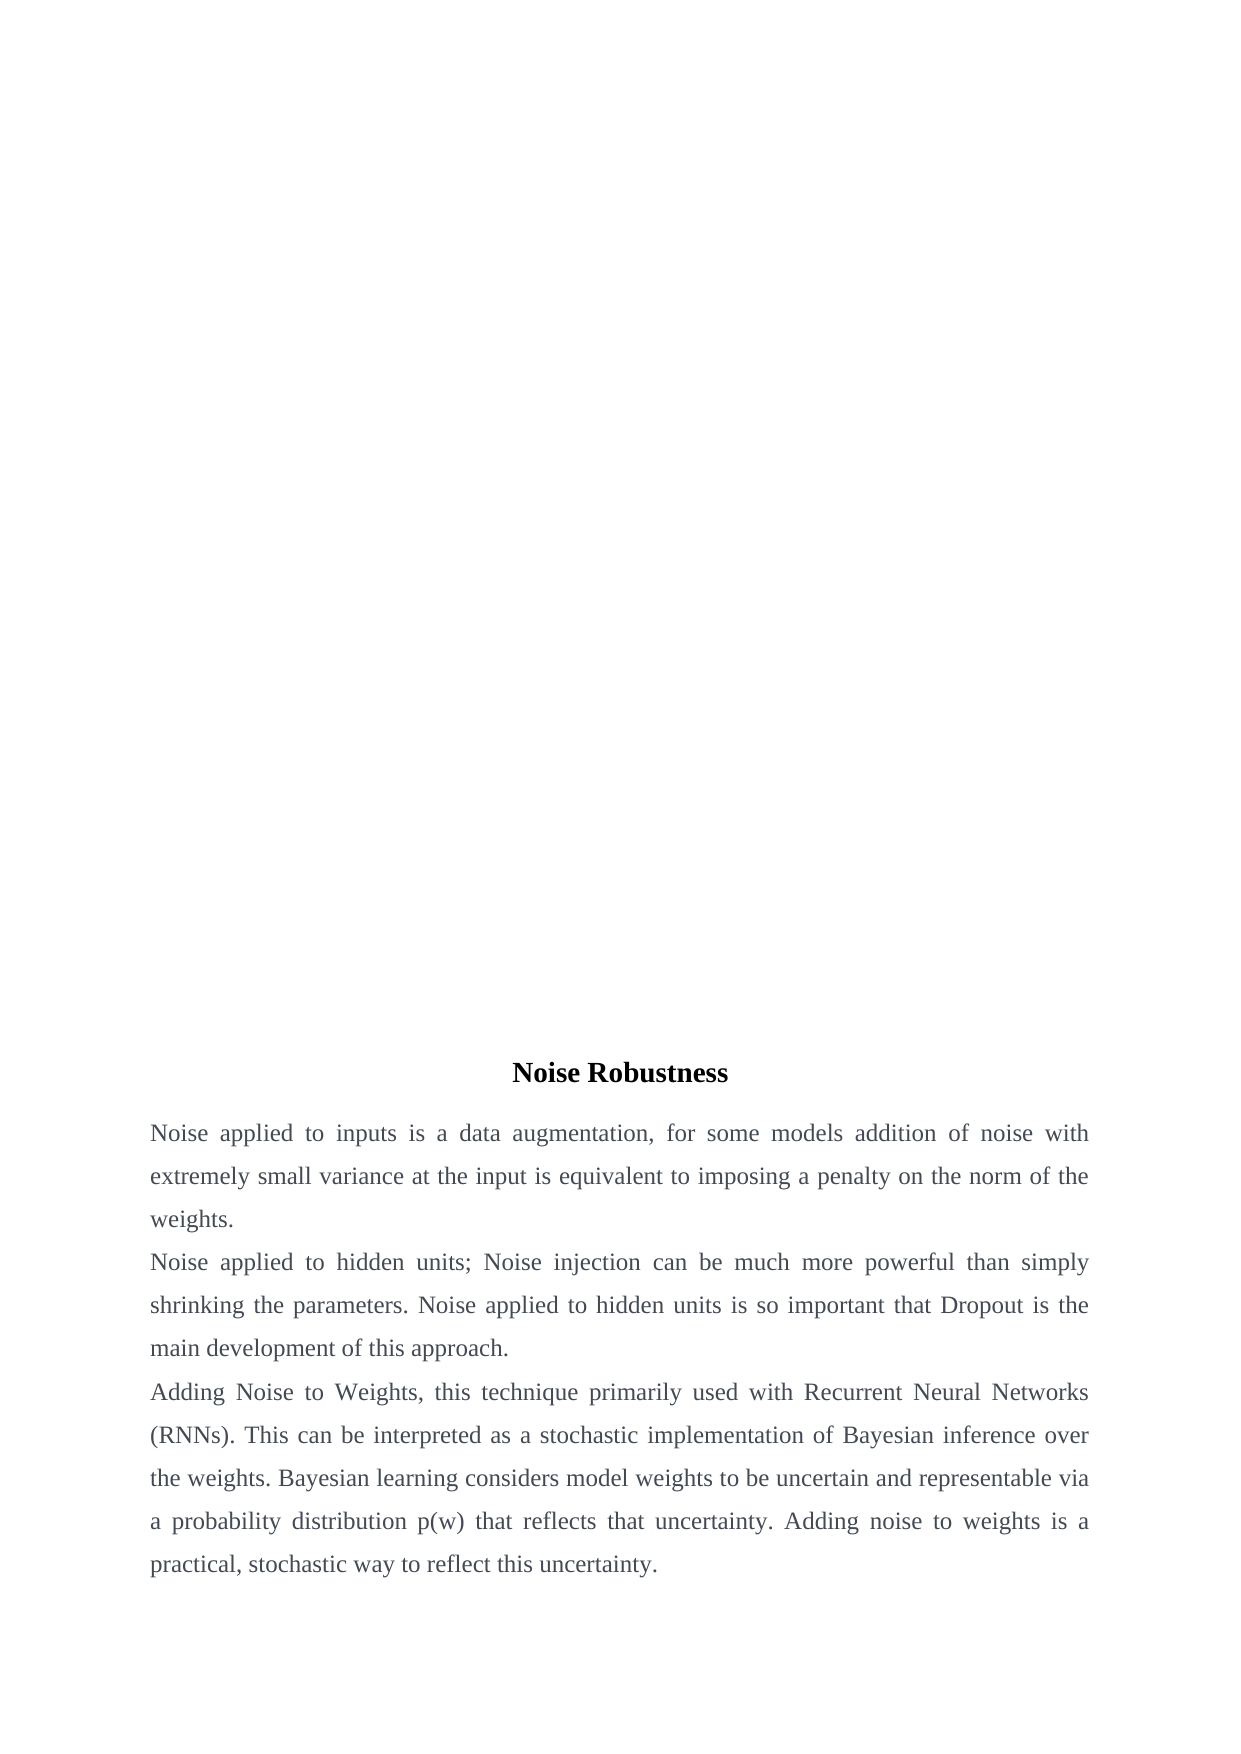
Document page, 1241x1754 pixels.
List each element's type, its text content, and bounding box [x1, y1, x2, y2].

text Noise Robustness [150, 1056, 1090, 1089]
text Noise applied to inputs is a data augmentation, for some models addition of noise with extremely small variance at the input is equivalent to imposing a penalty on the norm of the weights. [150, 1118, 1090, 1233]
text Adding Noise to Weights, this technique primarily used with Recurrent Neural Networks (RNNs). This can be interpreted as a stochastic implementation of Bayesian inference over the weights. Bayesian learning considers model weights to be uncertain and representable via a probability distribution p(w) that reflects that uncertainty. Adding noise to weights is a practical, stochastic way to reflect this uncertainty. [150, 1377, 1090, 1578]
text Noise applied to hidden units; Noise injection can be much more powerful than simply shrinking the parameters. Noise applied to hidden units is so important that Dropout is the main development of this approach. [150, 1247, 1090, 1362]
